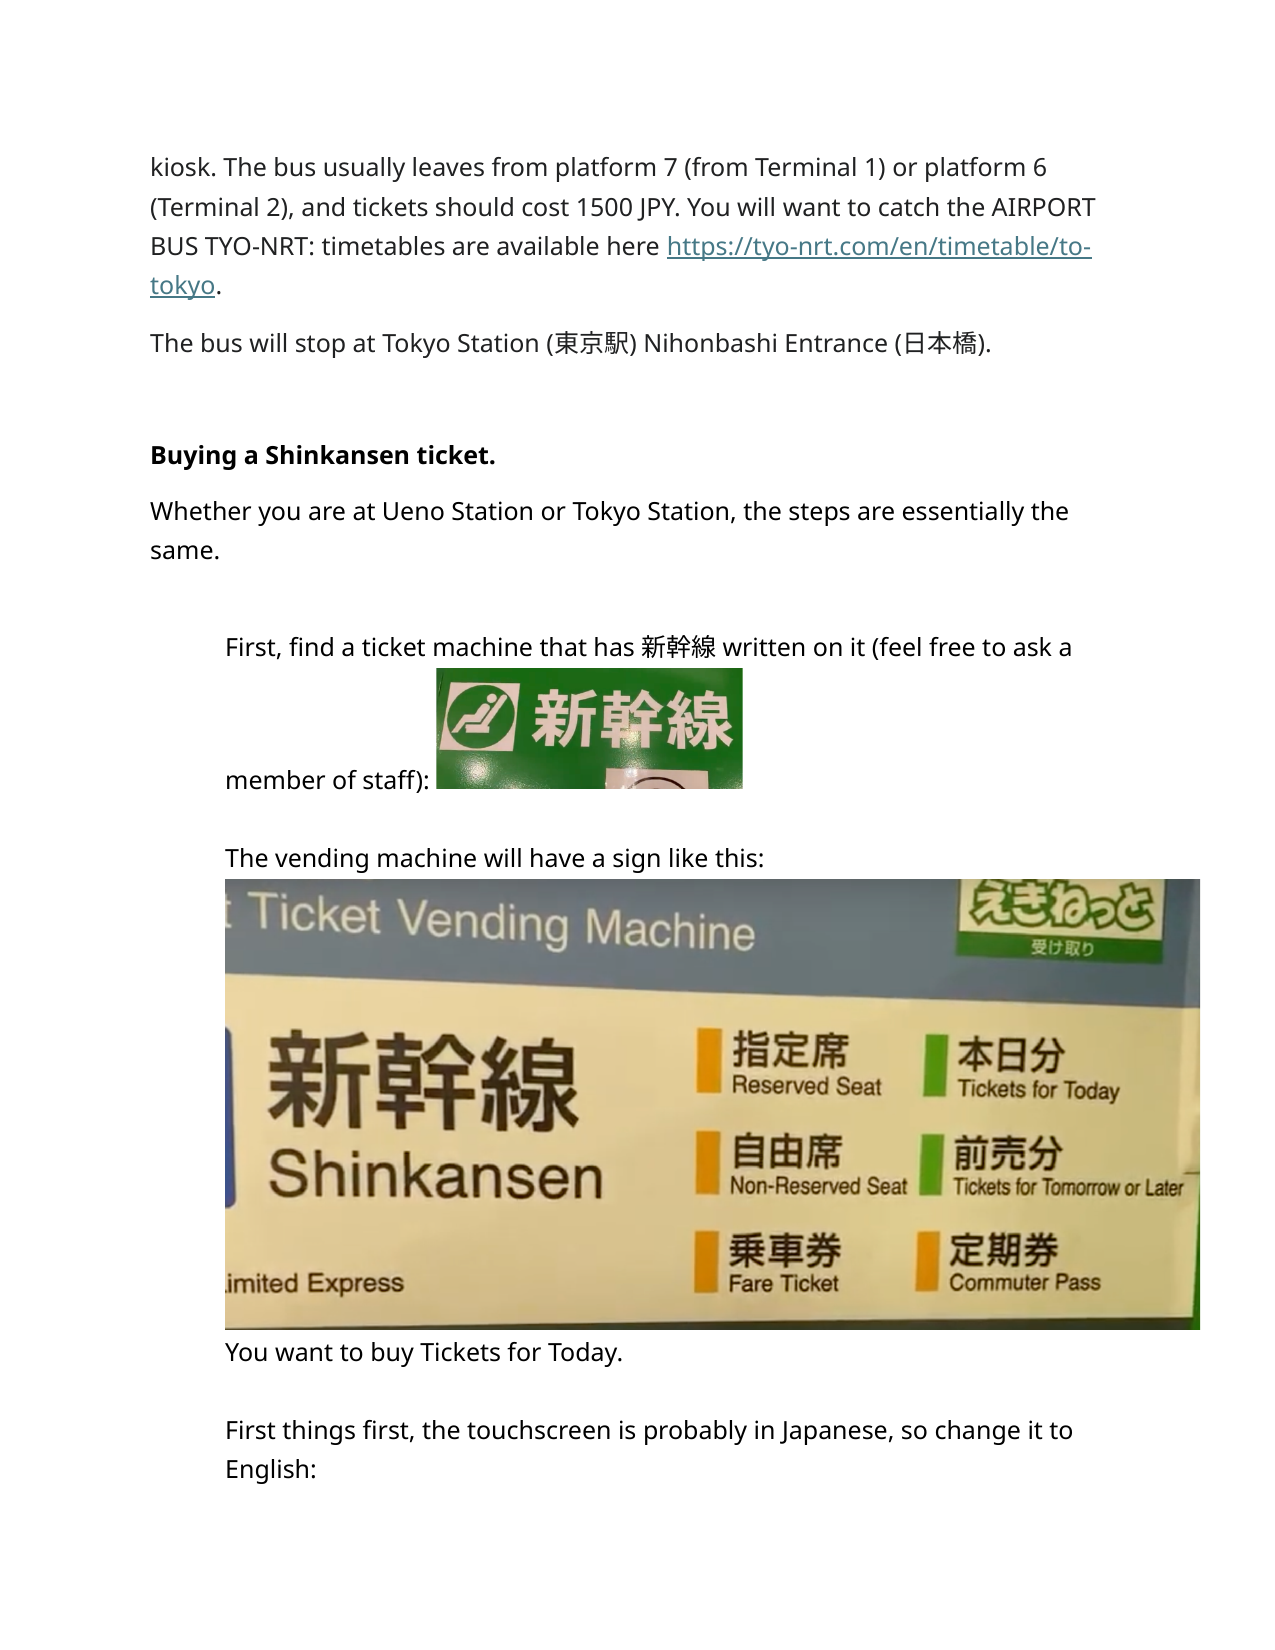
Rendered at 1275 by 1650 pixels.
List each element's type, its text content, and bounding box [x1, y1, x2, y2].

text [150, 150, 1125, 302]
text Whether you are at Ueno Station or Tokyo Station, the steps are essentially the same. [150, 493, 1125, 567]
text Buying a Shinkansen ticket. [150, 437, 1125, 472]
list The vending machine will have a sign like this: [225, 841, 1125, 875]
picture [436, 668, 743, 789]
list First, find a ticket machine that has 新幹線 written on it (feel free to ask a member of staff): [225, 627, 1125, 796]
picture [225, 879, 1200, 1330]
list You want to buy Tickets for Today. [225, 1335, 1125, 1369]
list First things first, the touchscreen is probably in Japanese, so change it to English: [225, 1413, 1125, 1486]
text The bus will stop at Tokyo Station (東京駅) Nihonbashi Entrance (日本橋). [977, 323, 1125, 359]
